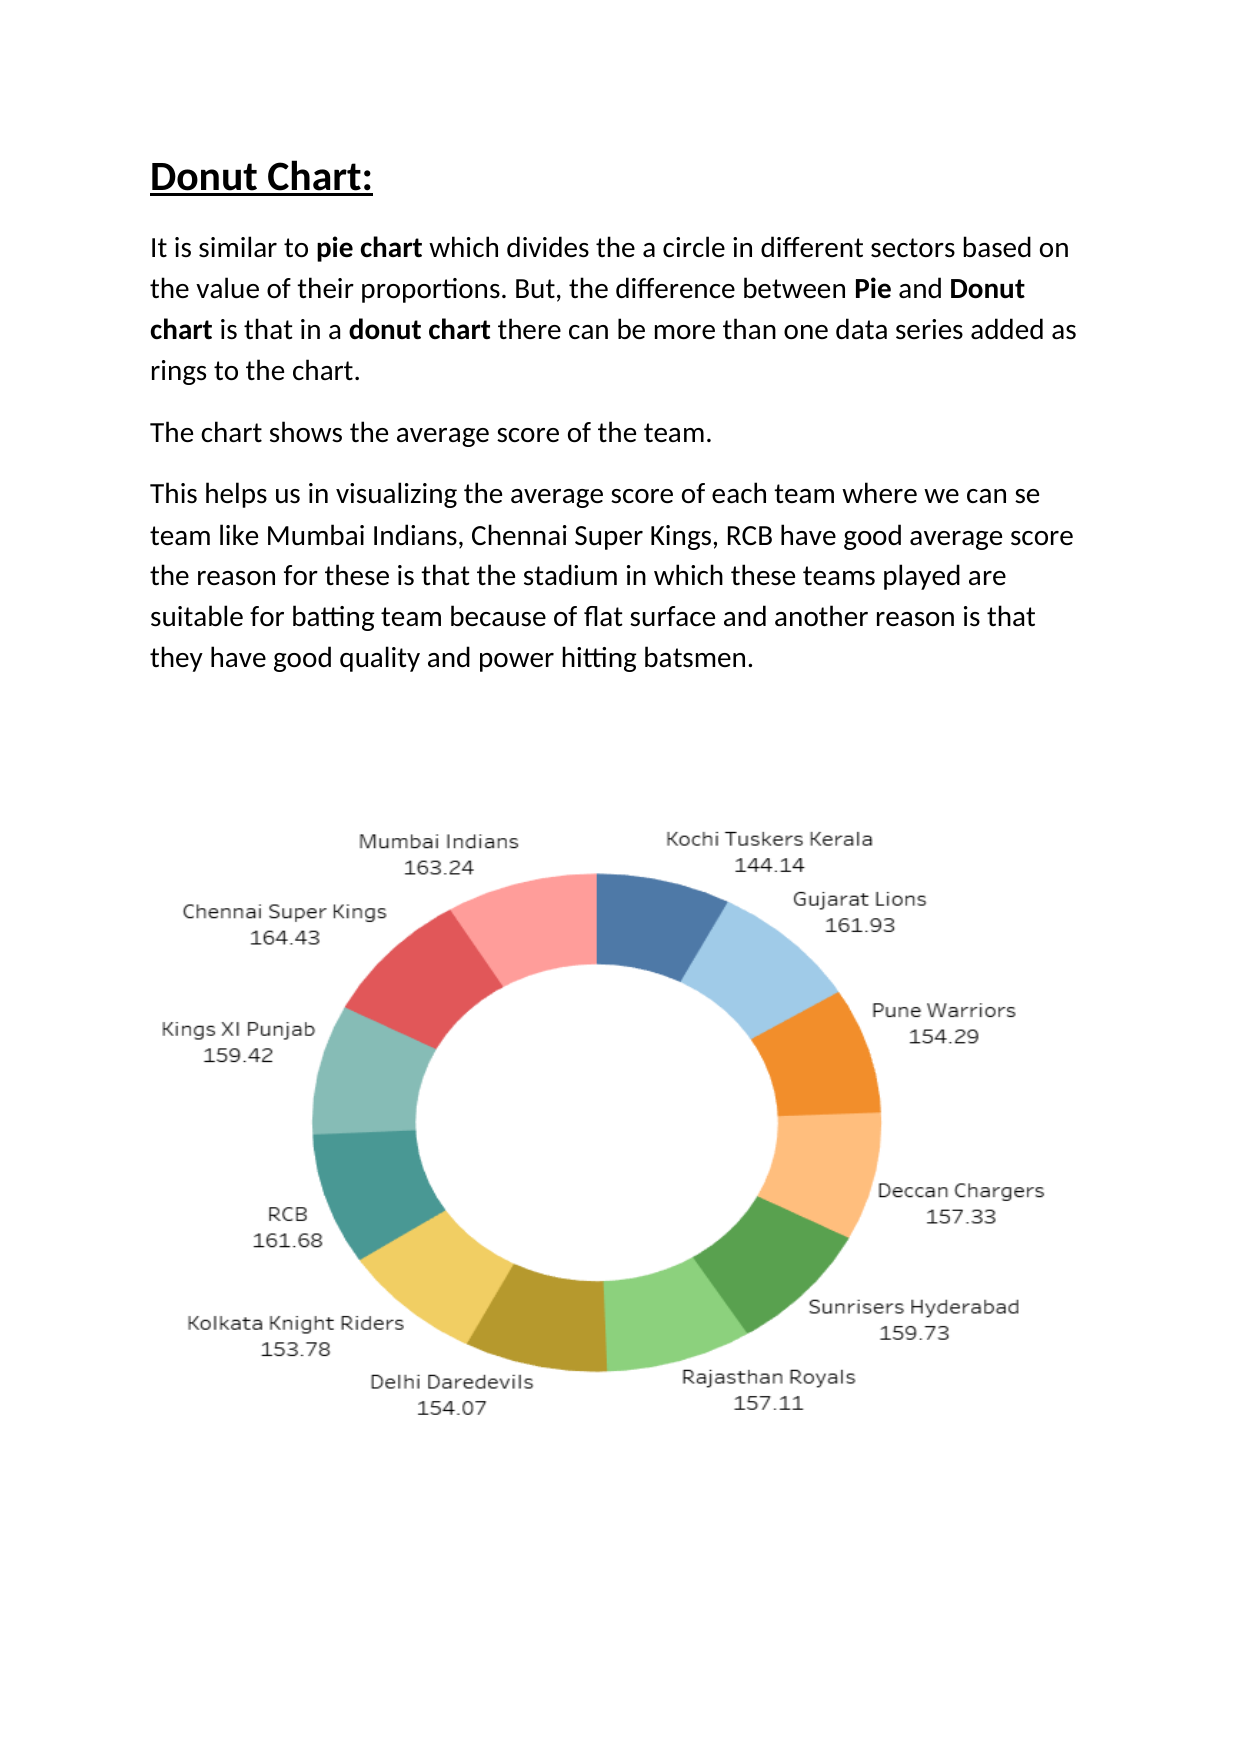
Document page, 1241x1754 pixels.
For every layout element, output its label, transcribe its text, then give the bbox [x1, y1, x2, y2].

text This helps us in visualizing the average score of each team where we can se team like Mumbai Indians, Chennai Super Kings, RCB have good average score the reason for these is that the stadium in which these teams played are suitable for batting team because of flat surface and another reason is that they have good quality and power hitting batsmen. [150, 476, 1090, 675]
text Donut Chart: [150, 150, 1090, 201]
picture [131, 797, 1109, 1463]
text The chart shows the average score of the team. [150, 414, 1090, 449]
text It is similar to pie chart which divides the a circle in different sectors based on the value of their proportions. But, the difference between Pie and Donut chart is that in a donut chart there can be more than one data series added as rings to the chart. [150, 229, 1090, 388]
